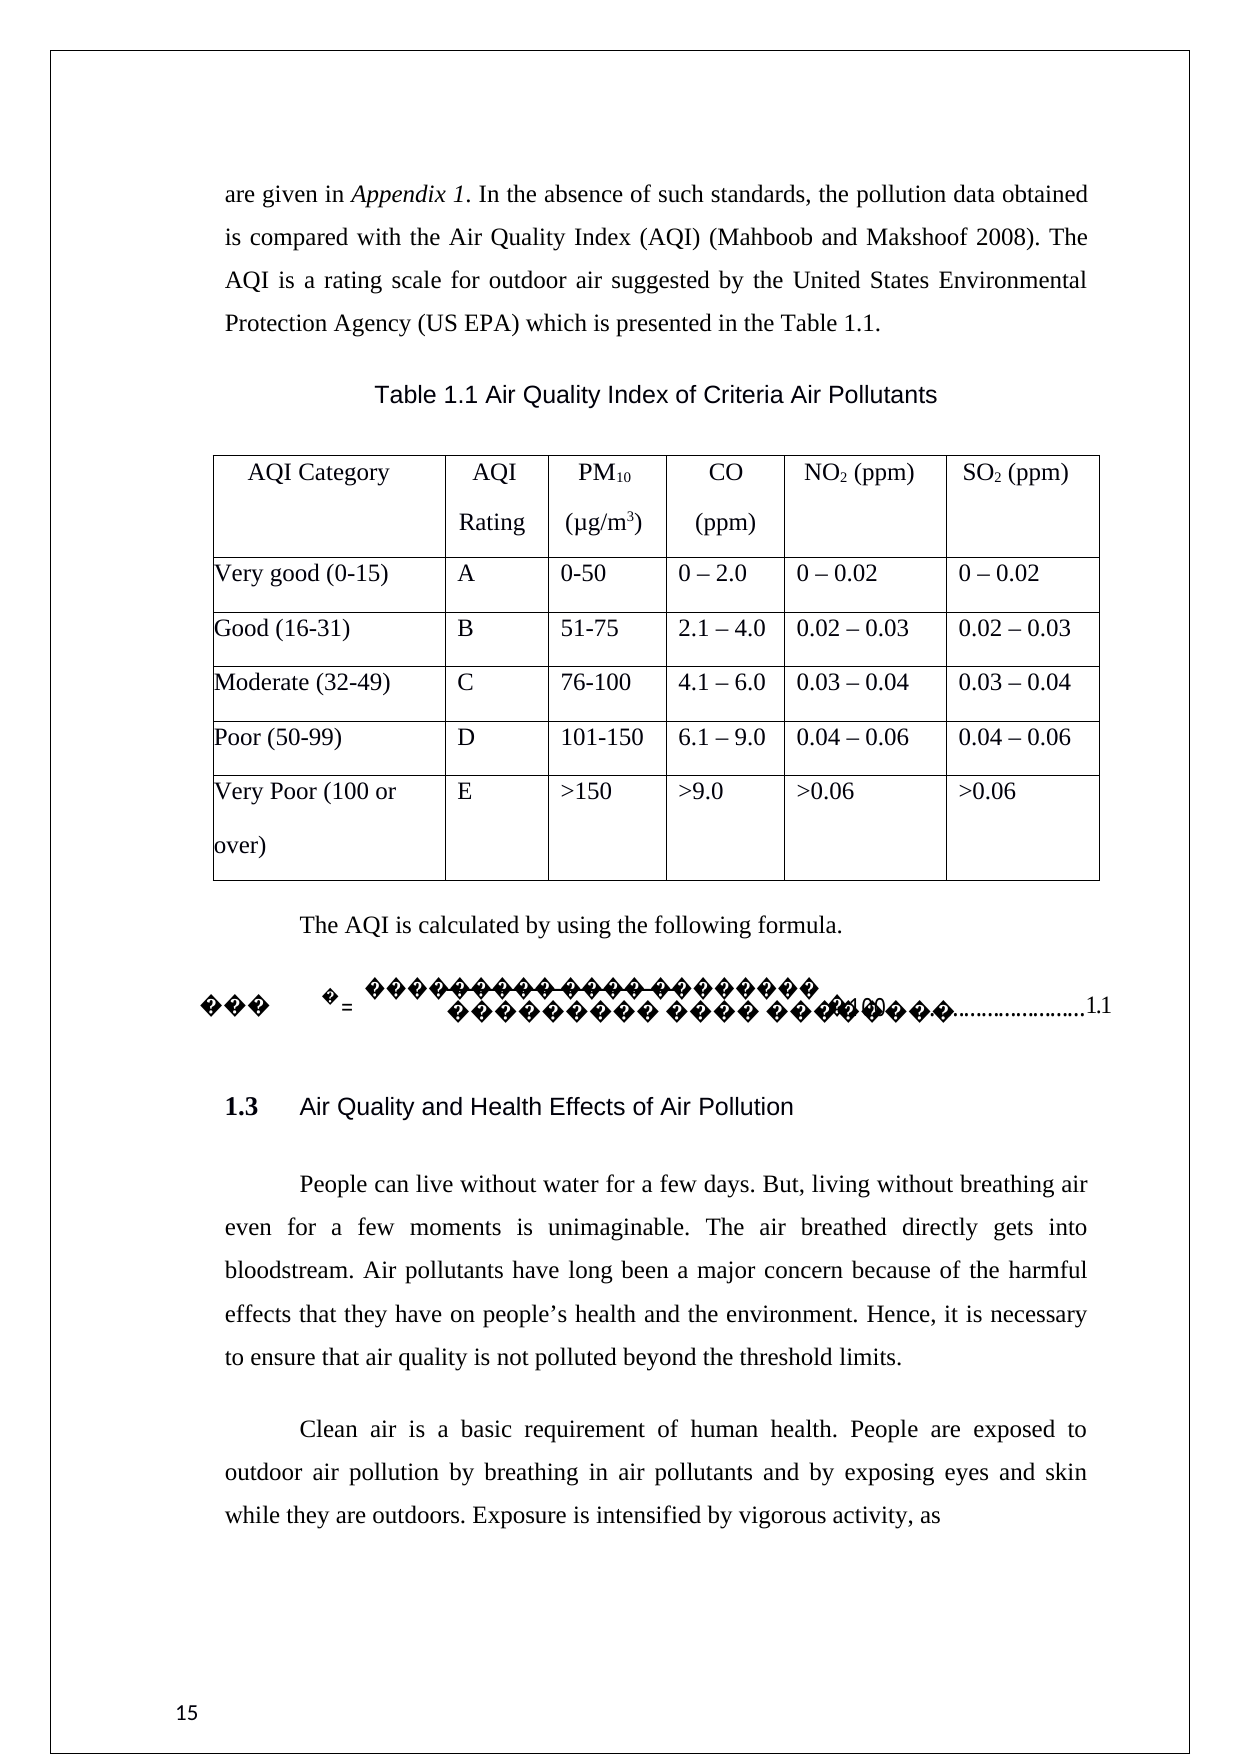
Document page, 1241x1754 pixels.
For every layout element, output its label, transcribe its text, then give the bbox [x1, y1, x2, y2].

table_cell 0.04 – 0.06 [785, 722, 946, 775]
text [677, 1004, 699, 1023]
table_header SO2 (ppm) [947, 456, 1099, 557]
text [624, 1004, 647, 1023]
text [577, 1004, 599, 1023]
table_cell 0-50 [549, 558, 666, 612]
subtitle Table 1.1 Air Quality Index of Criteria Air Pollutants [195, 381, 1117, 409]
table_cell B [446, 613, 548, 666]
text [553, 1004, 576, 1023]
table_cell C [446, 667, 548, 721]
table_cell 0.03 – 0.04 [947, 667, 1099, 721]
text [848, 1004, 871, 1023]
table_cell E [446, 776, 548, 879]
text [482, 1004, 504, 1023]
table_header AQI Category [214, 456, 445, 557]
subtitle Air Quality and Health Effects of Air Pollution [224, 1090, 1117, 1121]
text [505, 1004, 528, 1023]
table_cell Very good (0-15) [214, 558, 445, 612]
table_cell 0.02 – 0.03 [947, 613, 1099, 666]
text The AQI is calculated by using the following formula. [299, 910, 1117, 939]
table_cell >0.06 [785, 776, 946, 879]
table_cell 0.02 – 0.03 [785, 613, 946, 666]
table_cell 0 – 0.02 [947, 558, 1099, 612]
table_cell Poor (50-99) [214, 722, 445, 775]
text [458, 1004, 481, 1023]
table_cell Good (16-31) [214, 613, 445, 666]
table_cell 101-150 [549, 722, 666, 775]
table_header CO (ppm) [667, 456, 784, 557]
table_header AQI Rating [446, 456, 548, 557]
table_cell Very Poor (100 or over) [214, 776, 445, 879]
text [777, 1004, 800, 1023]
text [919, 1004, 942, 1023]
table_cell A [446, 558, 548, 612]
table_header PM10 (µg/m3) [549, 456, 666, 557]
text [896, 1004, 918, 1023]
table_cell 0.03 – 0.04 [785, 667, 946, 721]
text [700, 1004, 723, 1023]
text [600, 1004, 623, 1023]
table_cell D [446, 722, 548, 775]
text ��������� ���� �������� [943, 1004, 1117, 1023]
table_cell 6.1 – 9.0 [667, 722, 784, 775]
table_cell 0 – 2.0 [667, 558, 784, 612]
table_cell 2.1 – 4.0 [667, 613, 784, 666]
table_cell 51-75 [549, 613, 666, 666]
table_header NO2 (ppm) [785, 456, 946, 557]
table_cell >150 [549, 776, 666, 879]
text People can live without water for a few days. But, living without breathing air even for a few moments is unimaginable. The air breathed directly gets into bloodstream. Air pollutants have long been a major concern because of the harmful effects that they have on people’s health and the environment. Hence, it is necessary to ensure that air quality is not polluted beyond the threshold limits. [224, 1169, 1088, 1371]
table_cell >0.06 [947, 776, 1099, 879]
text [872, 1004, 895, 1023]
text Clean air is a basic requirement of human health. People are exposed to outdoor air pollution by breathing in air pollutants and by exposing eyes and skin while they are outdoors. Exposure is intensified by vigorous activity, as [224, 1414, 1088, 1529]
text ��� = ��������� ���� �������� �100 ………………………1.1 [195, 967, 1117, 1004]
table_cell 0.04 – 0.06 [947, 722, 1099, 775]
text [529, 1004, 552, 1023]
table_cell 0 – 0.02 [785, 558, 946, 612]
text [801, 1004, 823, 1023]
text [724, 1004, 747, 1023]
table_cell >9.0 [667, 776, 784, 879]
text are given in Appendix 1. In the absence of such standards, the pollution data obtained is compared with the Air Quality Index (AQI) (Mahboob and Makshoof 2008). The AQI is a rating scale for outdoor air suggested by the United States Environmental Protection Agency (US EPA) which is presented in the Table 1.1. [224, 179, 1088, 337]
table_cell 76-100 [549, 667, 666, 721]
table_cell 4.1 – 6.0 [667, 667, 784, 721]
table_cell Moderate (32-49) [214, 667, 445, 721]
